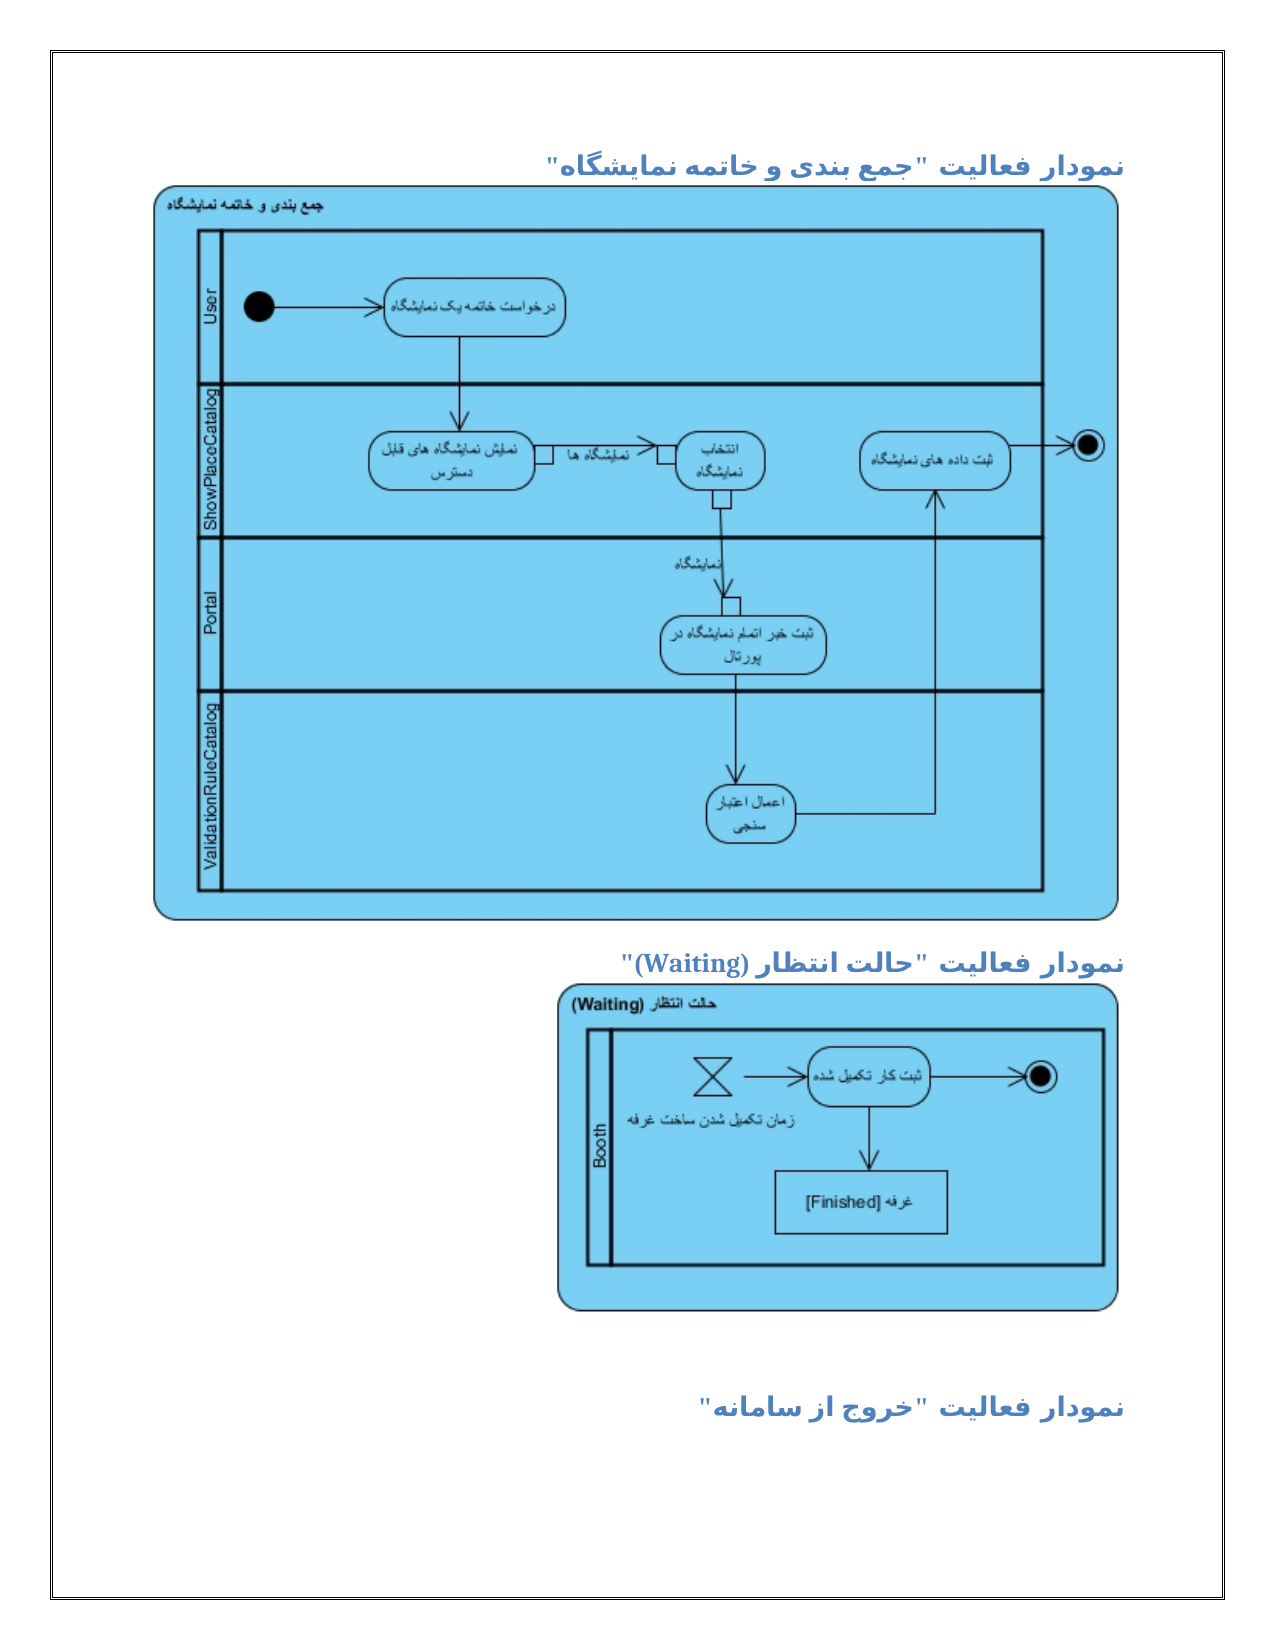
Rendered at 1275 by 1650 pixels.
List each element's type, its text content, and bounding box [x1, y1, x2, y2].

subtitle نمودار فعالیت "جمع بندی و خاتمه نمایشگاه" [150, 150, 1125, 181]
subtitle نمودار فعالیت "خروج از سامانه" [150, 1391, 1125, 1422]
picture [556, 979, 1125, 1318]
picture [150, 181, 1125, 927]
subtitle نمودار فعالیت "حالت انتظار (Waiting)" [150, 947, 1125, 979]
